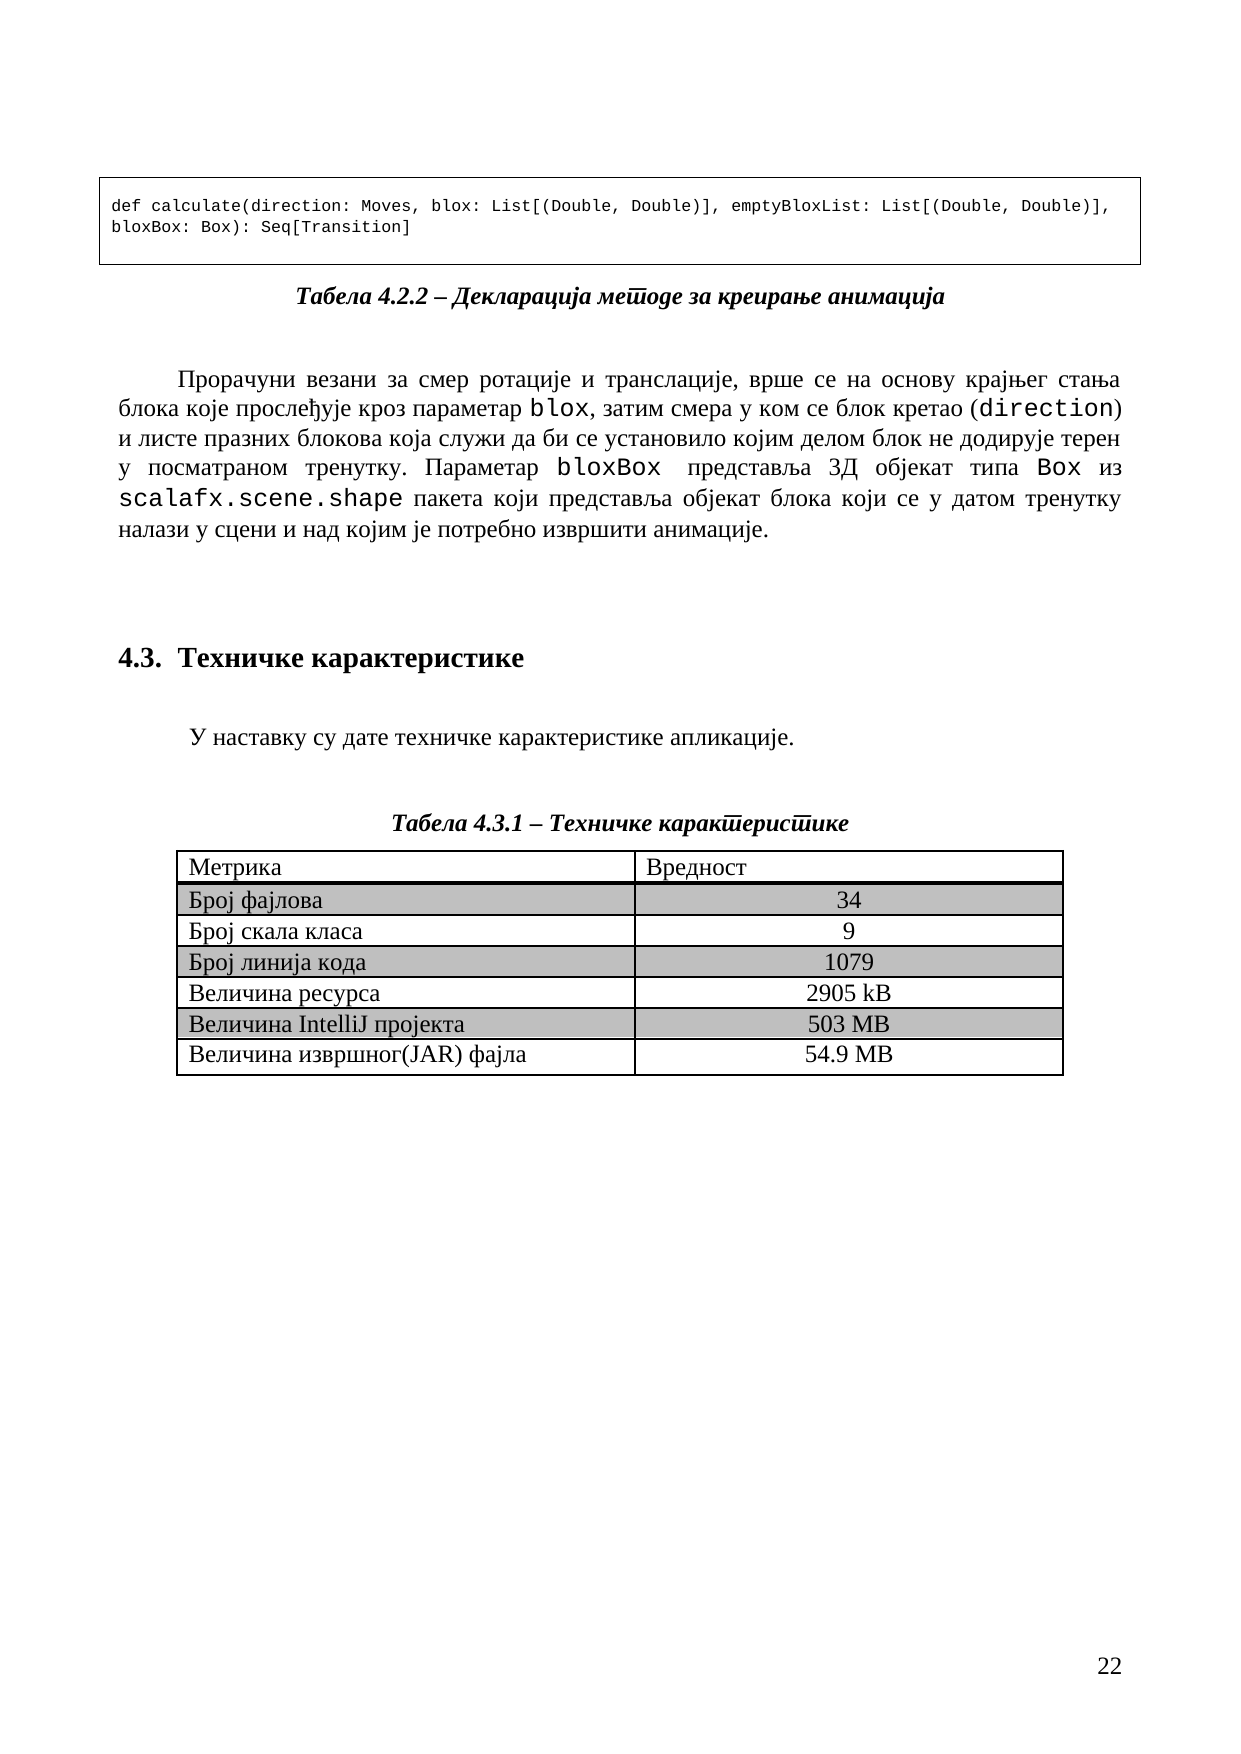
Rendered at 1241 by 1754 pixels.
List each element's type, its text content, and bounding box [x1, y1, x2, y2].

table_cell Величина ресурса [178, 978, 634, 1007]
text Техничке карактеристике [118, 640, 1122, 674]
text Прорачуни везани за смер ротације и транслације, врше се на основу крајњег стања блока које прослеђује кроз параметар blox, затим смера у ком се блок кретао (direction) и листе празних блокова која служи да би се установило којим делом блок не додирује терен у посматраном тренутку. Параметар bloxBox представља 3Д објекат типа Box из scalafx.scene.shape пакета који представља објекат блока који се у датом тренутку налази у сцени и над којим је потребно извршити анимације. [118, 364, 1122, 543]
text Табела 4.3.1 – Техничке карактеристике [118, 808, 1122, 837]
table_cell Број фајлова [178, 885, 634, 914]
table_cell 1079 [636, 947, 1062, 976]
table_cell 2905 kB [636, 978, 1062, 1007]
text У наставку су дате техничке карактеристике апликације. [118, 722, 1122, 751]
table_cell Број скала класа [178, 916, 634, 945]
table_cell 34 [636, 885, 1062, 914]
table_cell Величина извршног(JAR) фајла [178, 1040, 634, 1074]
table_header def calculate(direction: Moves, blox: List[(Double, Double)], emptyBloxList: List[(Double, Double)], bloxBox: Box): Seq[Transition] [100, 178, 1140, 264]
table_cell Број линија кода [178, 947, 634, 976]
table_cell Величина IntelliJ пројекта [178, 1009, 634, 1037]
table_header Вредност [636, 852, 1062, 881]
table_cell 503 MB [636, 1009, 1062, 1037]
table_header Метрика [178, 852, 634, 881]
text Табела 4.2.2 – Декларација методе за креирање анимација [118, 281, 1122, 310]
table_cell 54.9 MB [636, 1040, 1062, 1074]
table_cell 9 [636, 916, 1062, 945]
